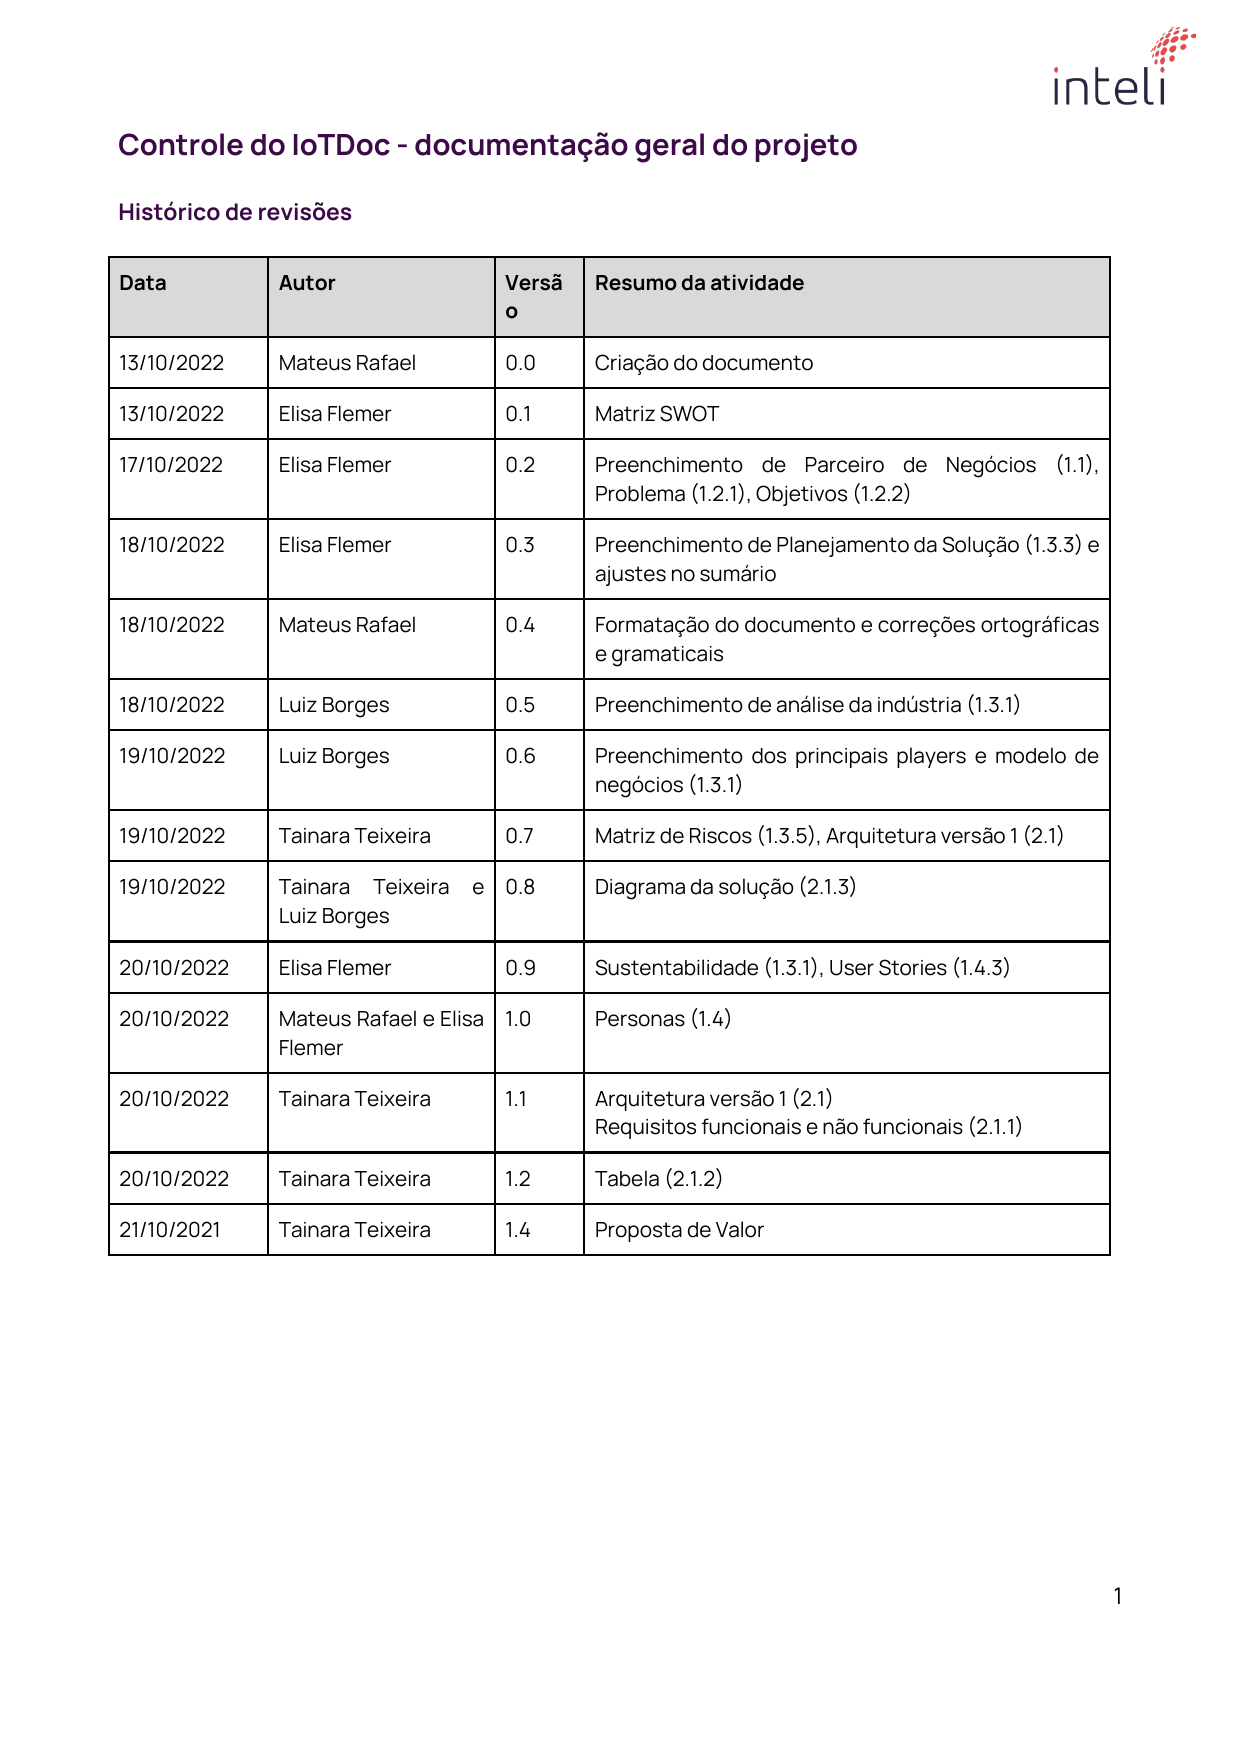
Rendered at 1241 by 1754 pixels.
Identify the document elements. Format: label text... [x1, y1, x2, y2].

table_cell 0.5 [496, 680, 583, 729]
table_header Autor [269, 258, 494, 336]
table_cell 0.6 [496, 731, 583, 809]
table_cell 0.8 [496, 862, 583, 940]
table_cell 18/10/2022 [110, 680, 267, 729]
table_cell 20/10/2022 [110, 1154, 267, 1203]
table_header Resumo da atividade [585, 258, 1109, 336]
table_cell Preenchimento de Planejamento da Solução (1.3.3) e ajustes no sumário [585, 520, 1109, 598]
table_cell 1.0 [496, 994, 583, 1072]
table_cell 0.4 [496, 600, 583, 678]
table_cell Proposta de Valor [585, 1205, 1109, 1254]
table_cell Mateus Rafael [269, 600, 494, 678]
table_cell Tainara Teixeira [269, 811, 494, 860]
text Histórico de revisões [118, 196, 1122, 228]
table_cell 19/10/2022 [110, 731, 267, 809]
table_cell 19/10/2022 [110, 811, 267, 860]
table_cell Elisa Flemer [269, 943, 494, 992]
table_cell Personas (1.4) [585, 994, 1109, 1072]
table_cell Arquitetura versão 1 (2.1) Requisitos funcionais e não funcionais (2.1.1) [585, 1074, 1109, 1151]
table_cell 19/10/2022 [110, 862, 267, 940]
table_cell Elisa Flemer [269, 520, 494, 598]
picture [1054, 27, 1197, 105]
table_cell 18/10/2022 [110, 520, 267, 598]
table_cell 13/10/2022 [110, 389, 267, 438]
table_cell Luiz Borges [269, 731, 494, 809]
table_cell Formatação do documento e correções ortográficas e gramaticais [585, 600, 1109, 678]
table_cell Matriz de Riscos (1.3.5), Arquitetura versão 1 (2.1) [585, 811, 1109, 860]
table_cell 20/10/2022 [110, 1074, 267, 1151]
table_cell Elisa Flemer [269, 440, 494, 518]
table_cell 0.7 [496, 811, 583, 860]
table_cell Mateus Rafael e Elisa Flemer [269, 994, 494, 1072]
table_cell 1.1 [496, 1074, 583, 1151]
text Controle do IoTDoc - documentação geral do projeto [118, 124, 1122, 164]
table_header Versão [496, 258, 583, 336]
table_cell 1.2 [496, 1154, 583, 1203]
table_cell Diagrama da solução (2.1.3) [585, 862, 1109, 940]
table_cell 21/10/2021 [110, 1205, 267, 1254]
table_header Data [110, 258, 267, 336]
table_cell 20/10/2022 [110, 943, 267, 992]
table_cell 18/10/2022 [110, 600, 267, 678]
table_cell Preenchimento de Parceiro de Negócios (1.1), Problema (1.2.1), Objetivos (1.2.2) [585, 440, 1109, 518]
table_cell 1.4 [496, 1205, 583, 1254]
table_cell 20/10/2022 [110, 994, 267, 1072]
table_cell 0.2 [496, 440, 583, 518]
table_cell Luiz Borges [269, 680, 494, 729]
table_cell Tabela (2.1.2) [585, 1154, 1109, 1203]
table_cell Tainara Teixeira [269, 1074, 494, 1151]
table_cell 0.1 [496, 389, 583, 438]
table_cell Preenchimento dos principais players e modelo de negócios (1.3.1) [585, 731, 1109, 809]
table_cell 17/10/2022 [110, 440, 267, 518]
table_cell Criação do documento [585, 338, 1109, 387]
table_cell Mateus Rafael [269, 338, 494, 387]
table_cell Sustentabilidade (1.3.1), User Stories (1.4.3) [585, 943, 1109, 992]
table_cell Elisa Flemer [269, 389, 494, 438]
table_cell Preenchimento de análise da indústria (1.3.1) [585, 680, 1109, 729]
table_cell 0.9 [496, 943, 583, 992]
table_cell 0.3 [496, 520, 583, 598]
table_cell 0.0 [496, 338, 583, 387]
table_cell Matriz SWOT [585, 389, 1109, 438]
table_cell 13/10/2022 [110, 338, 267, 387]
table_cell Tainara Teixeira e Luiz Borges [269, 862, 494, 940]
table_cell Tainara Teixeira [269, 1154, 494, 1203]
table_cell Tainara Teixeira [269, 1205, 494, 1254]
